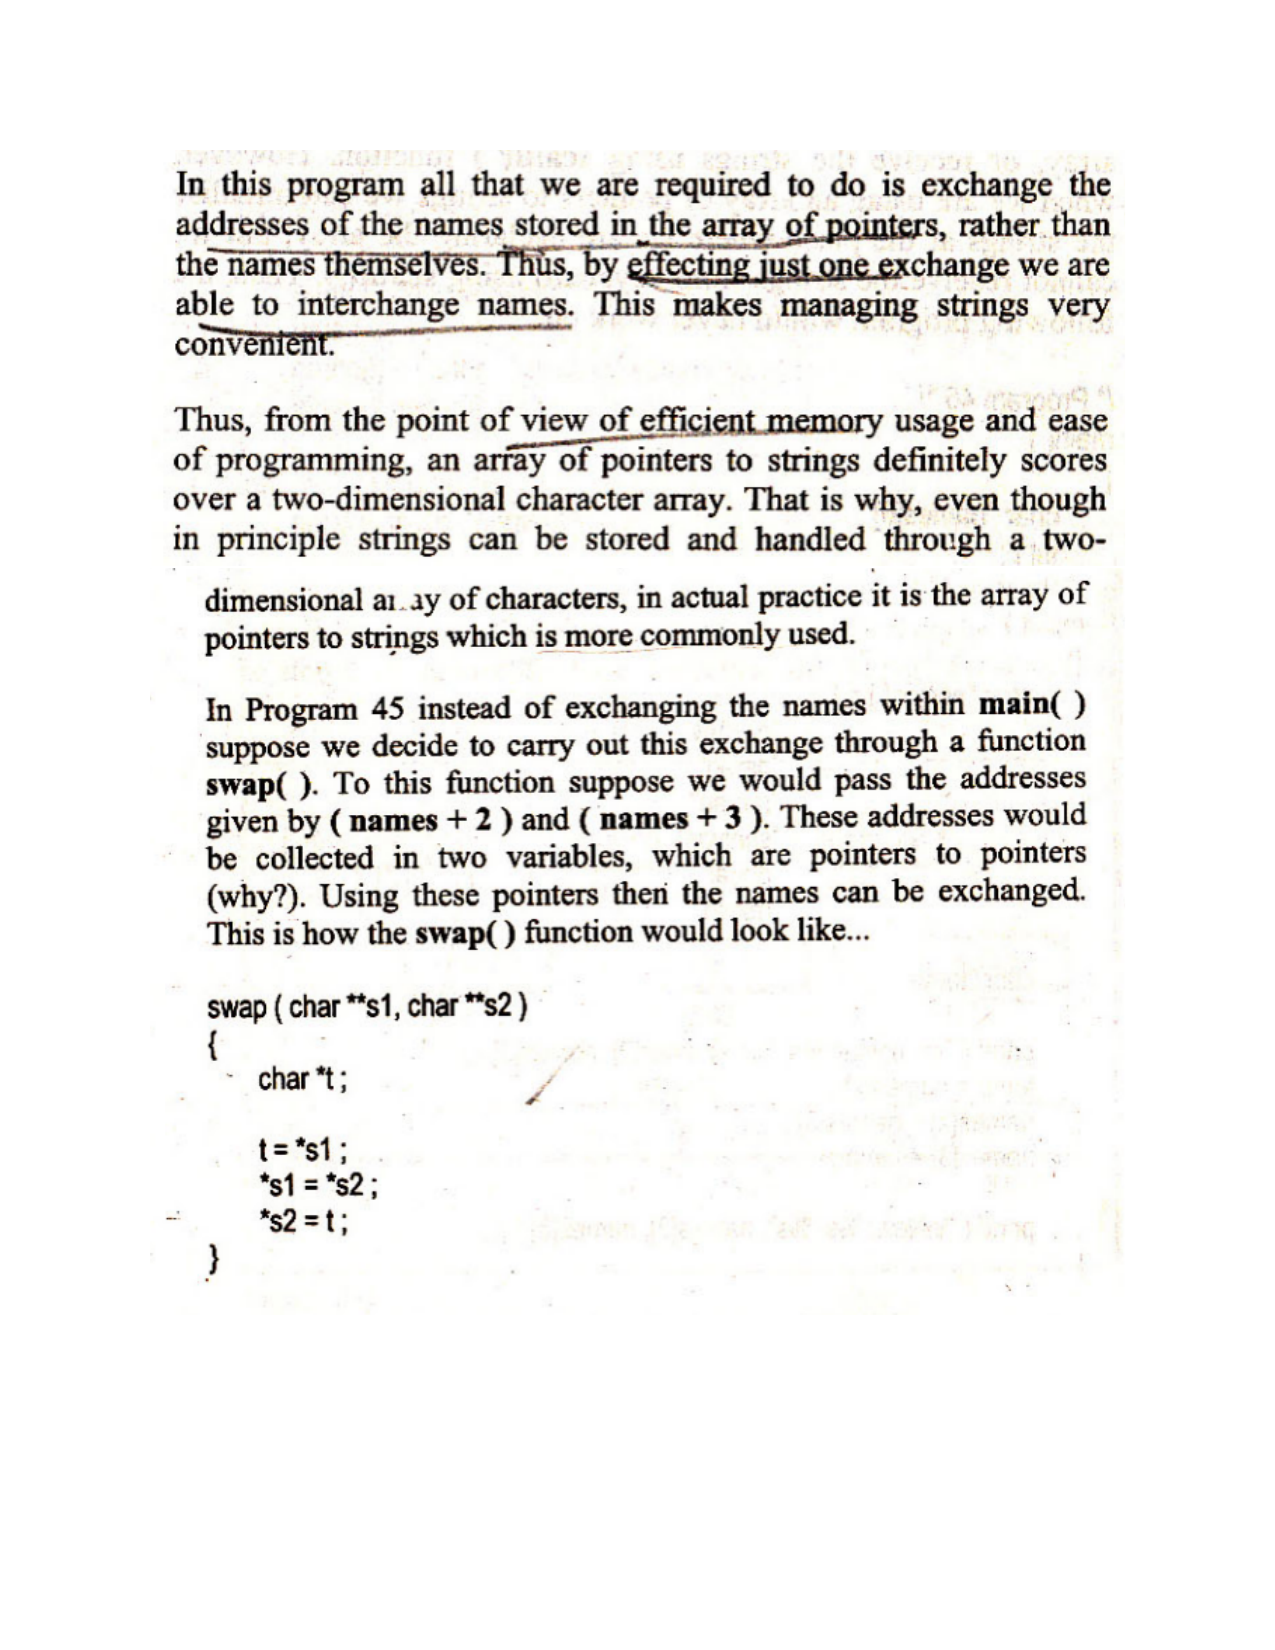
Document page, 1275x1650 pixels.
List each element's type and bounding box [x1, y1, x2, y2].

picture [150, 150, 1125, 566]
picture [150, 568, 1125, 1315]
